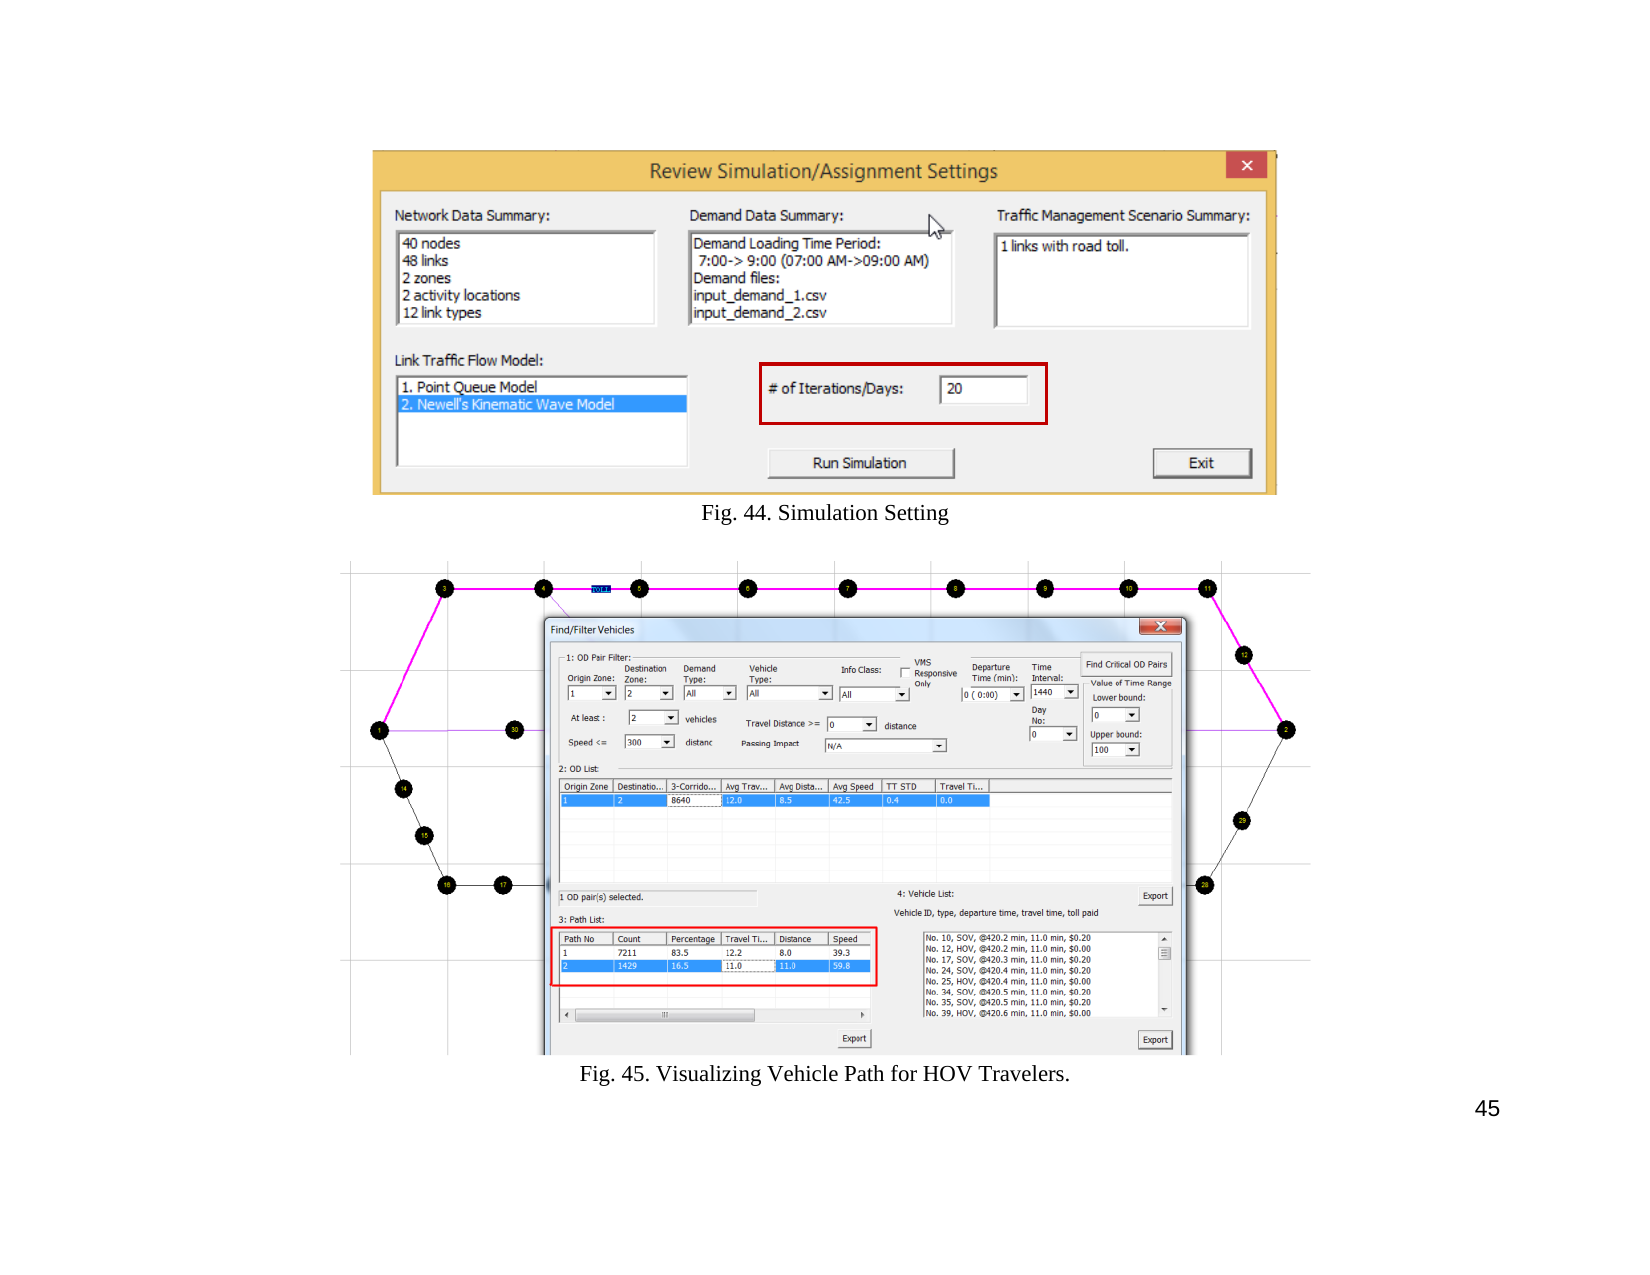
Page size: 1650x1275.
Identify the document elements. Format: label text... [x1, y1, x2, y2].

text Fig. 45. Visualizing Vehicle Path for HOV Travelers. [150, 1061, 1500, 1087]
picture [372, 150, 1278, 495]
text Fig. 44. Simulation Setting [150, 499, 1500, 525]
